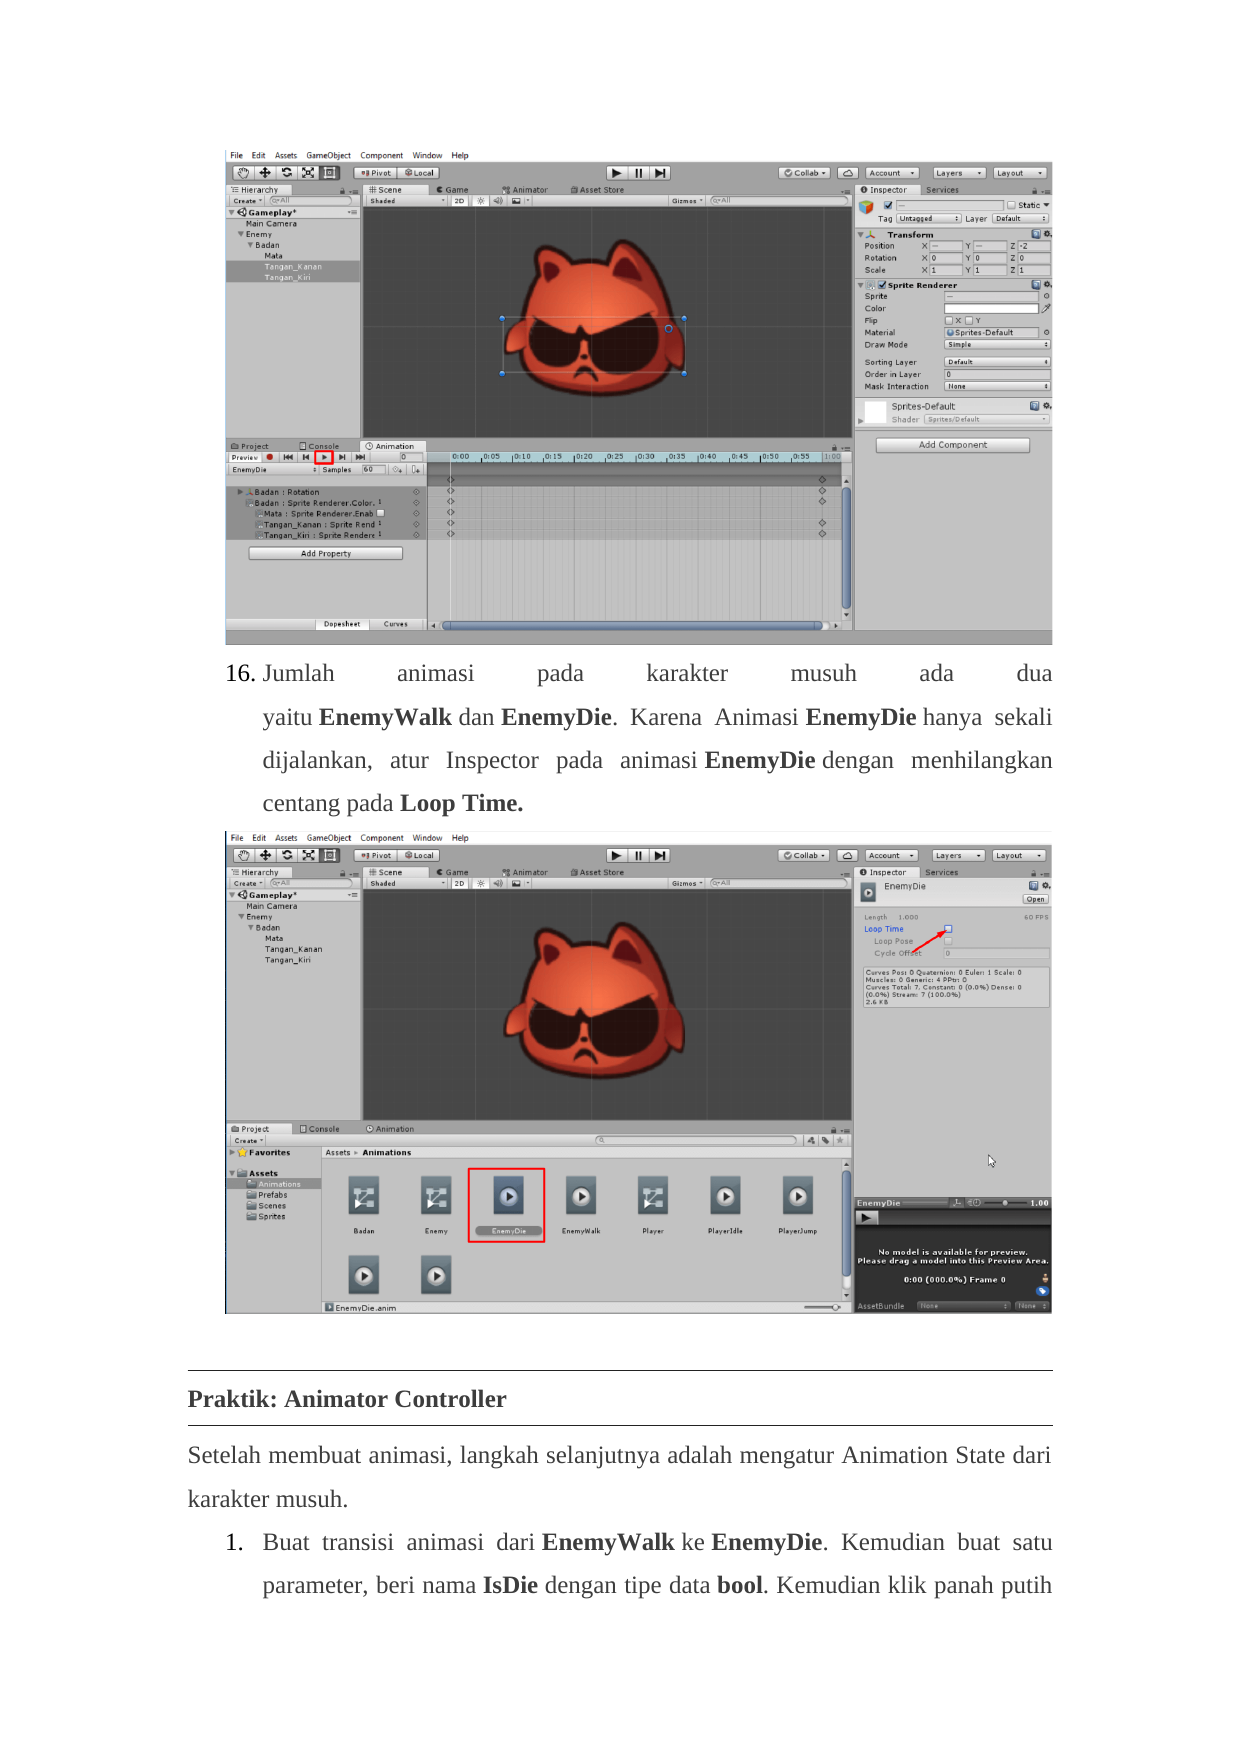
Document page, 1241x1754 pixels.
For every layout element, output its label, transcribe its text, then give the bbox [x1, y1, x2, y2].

list Jumlah animasi pada karakter musuh ada dua yaitu EnemyWalk dan EnemyDie. Karena Animasi EnemyDie hanya sekali dijalankan, atur Inspector pada animasi EnemyDie dengan menhilangkan centang pada Loop Time. [225, 658, 1053, 817]
text Setelah membuat animasi, langkah selanjutnya adalah mengatur Animation State dari karakter musuh. [187, 1441, 1053, 1512]
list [225, 1527, 1053, 1599]
picture [225, 831, 1052, 1314]
picture [225, 150, 1053, 645]
subtitle Praktik: Animator Controller [187, 1371, 1053, 1426]
